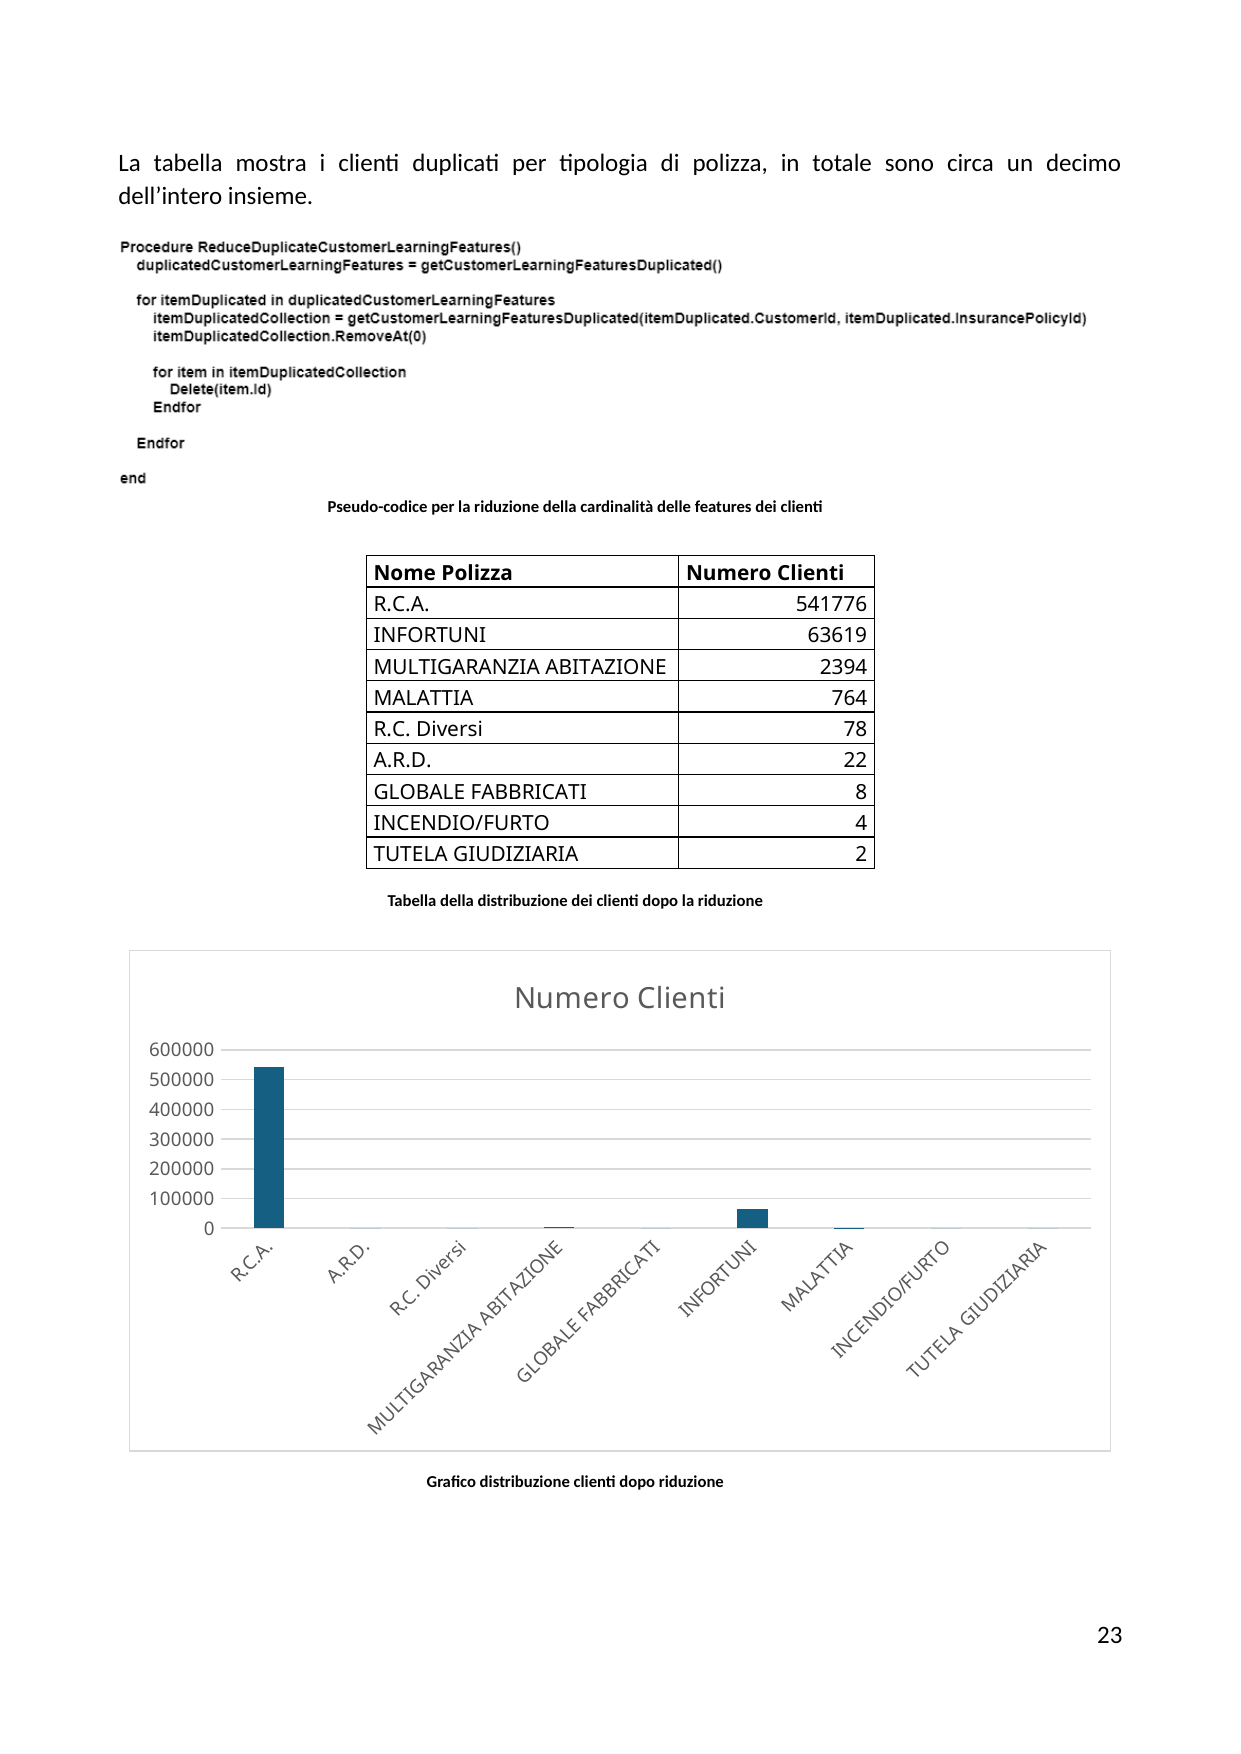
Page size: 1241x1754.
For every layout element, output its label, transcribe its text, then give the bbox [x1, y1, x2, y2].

text Grafico distribuzione clienti dopo riduzione [118, 1471, 1032, 1491]
text Pseudo-codice per la riduzione della cardinalità delle features dei clienti [118, 495, 1032, 516]
table_cell R.C.A. [367, 588, 678, 618]
table_cell 541776 [679, 588, 874, 618]
table_cell 63619 [679, 619, 874, 649]
table_cell 4 [679, 806, 874, 836]
table_header Numero Clienti [679, 556, 874, 586]
picture [118, 230, 1123, 495]
table_cell TUTELA GIUDIZIARIA [367, 838, 678, 868]
table_cell 8 [679, 775, 874, 805]
text Tabella della distribuzione dei clienti dopo la riduzione [118, 869, 1032, 911]
table_cell INFORTUNI [367, 619, 678, 649]
table_cell GLOBALE FABBRICATI [367, 775, 678, 805]
table_cell INCENDIO/FURTO [367, 806, 678, 836]
table_cell 764 [679, 681, 874, 711]
table_cell 78 [679, 713, 874, 743]
table_cell MALATTIA [367, 681, 678, 711]
table_header Nome Polizza [367, 556, 678, 586]
table_cell 2394 [679, 650, 874, 680]
table_cell 22 [679, 744, 874, 774]
table_cell R.C. Diversi [367, 713, 678, 743]
table_cell MULTIGARANZIA ABITAZIONE [367, 650, 678, 680]
table_cell 2 [679, 838, 874, 868]
table_cell A.R.D. [367, 744, 678, 774]
text La tabella mostra i clienti duplicati per tipologia di polizza, in totale sono circa un decimo dell’intero insieme. [118, 148, 1122, 211]
